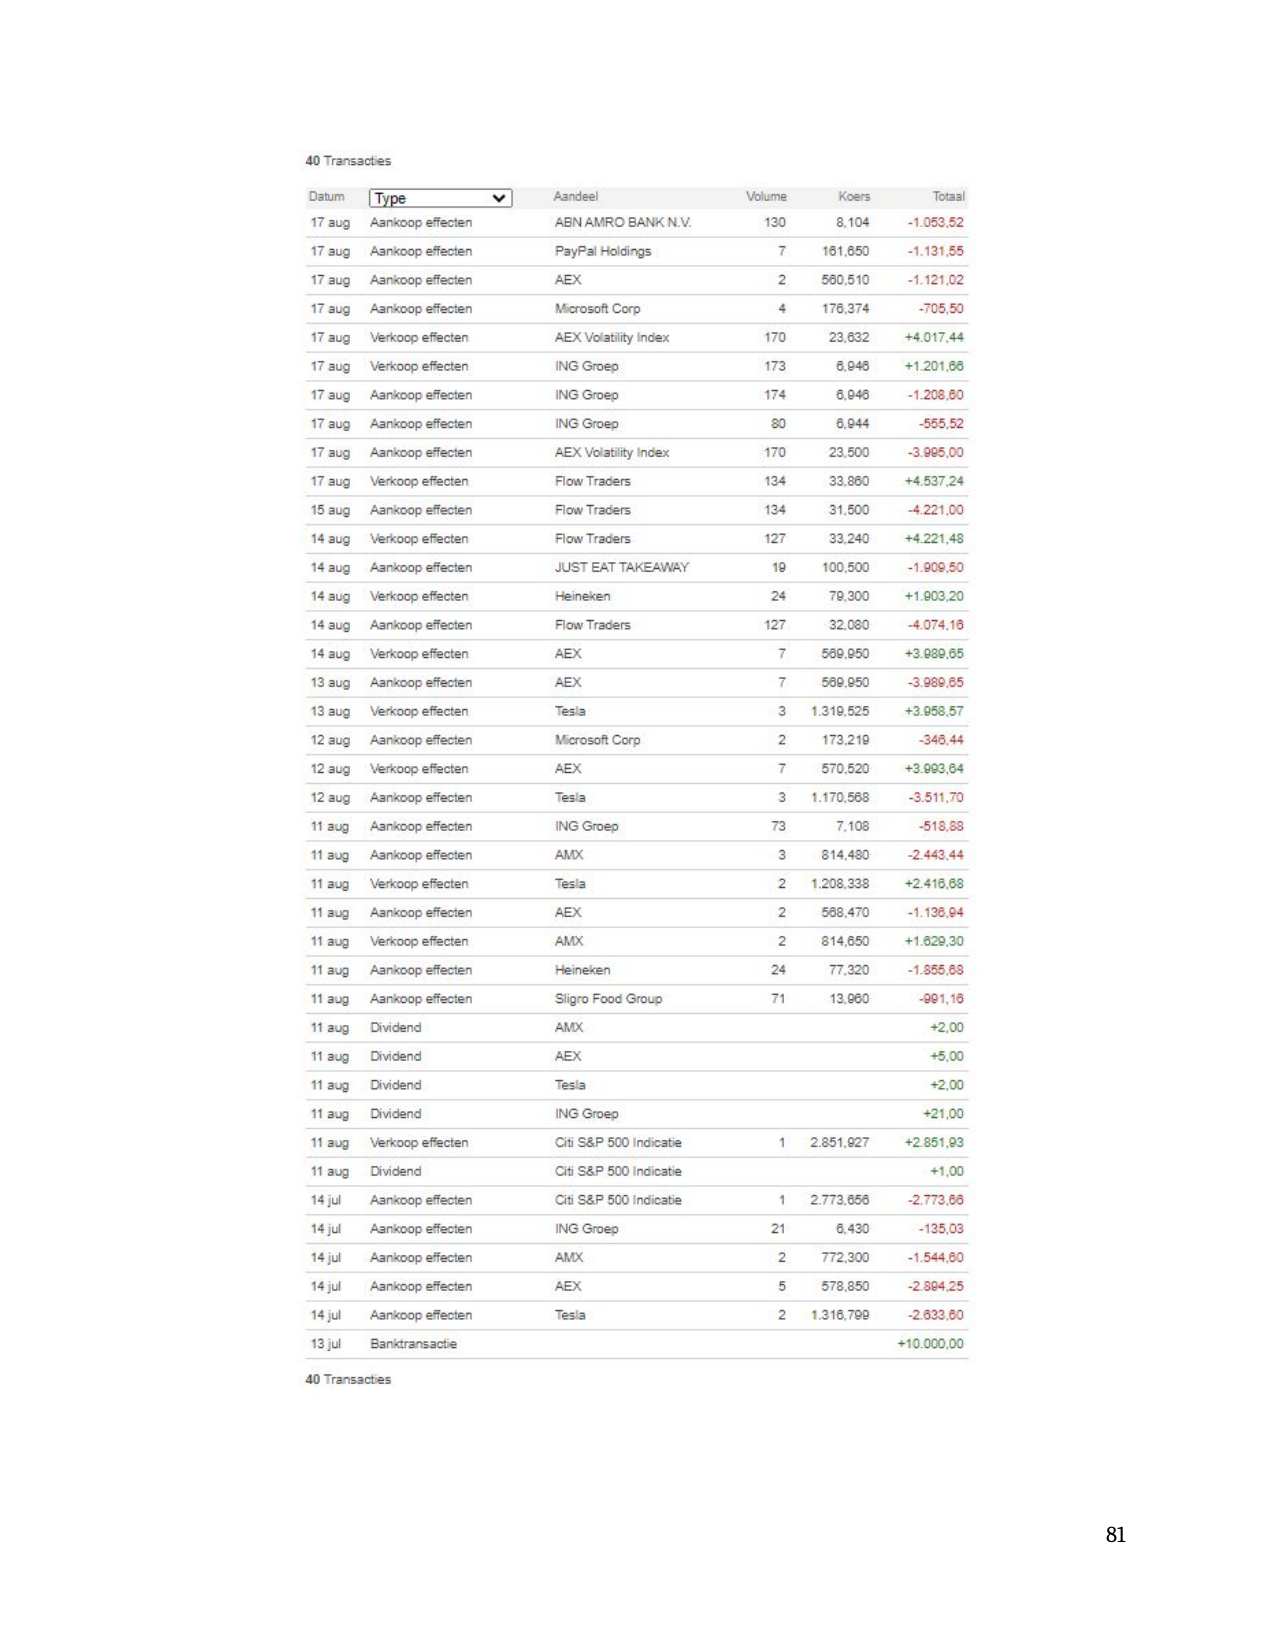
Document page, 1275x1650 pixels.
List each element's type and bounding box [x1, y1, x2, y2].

picture [298, 150, 977, 1395]
